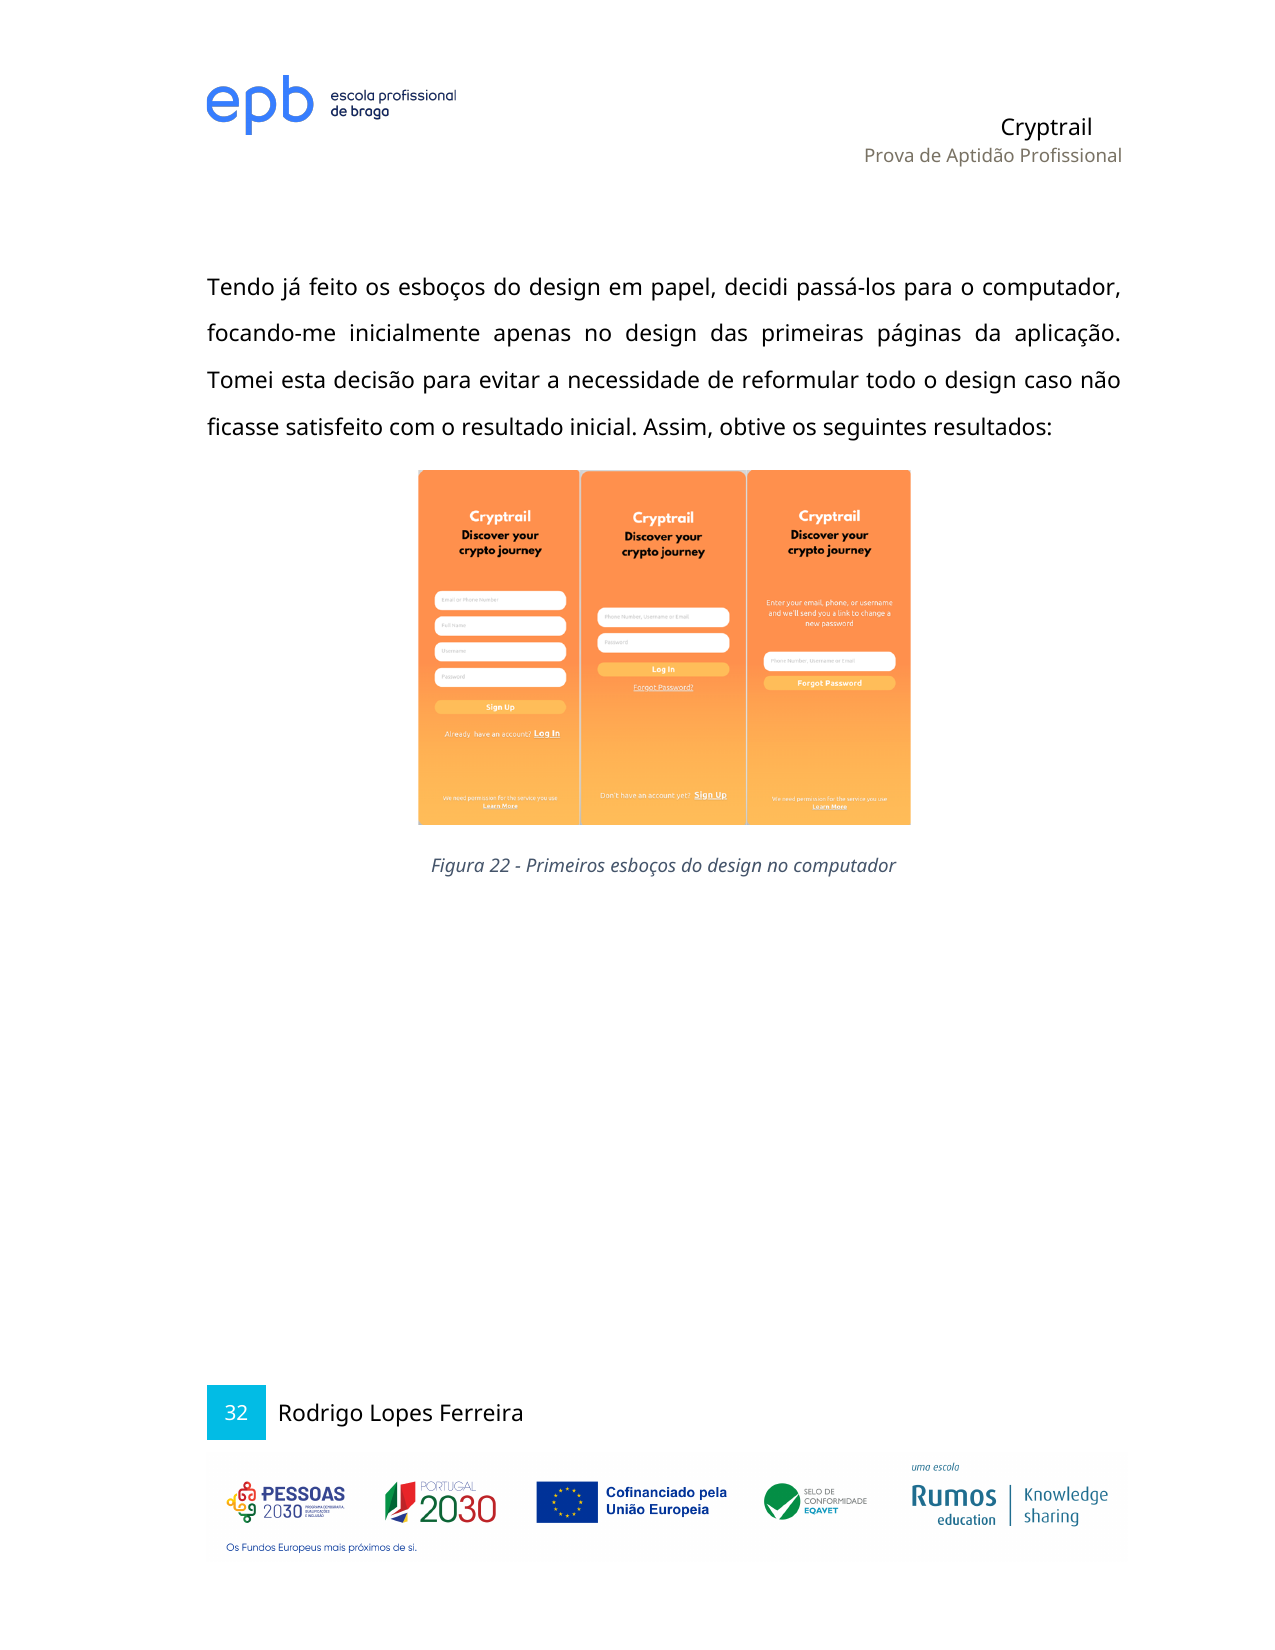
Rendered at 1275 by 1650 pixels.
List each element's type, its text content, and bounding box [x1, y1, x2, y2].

text Tendo já feito os esboços do design em papel, decidi passá-los para o computador, focando-me inicialmente apenas no design das primeiras páginas da aplicação. Tomei esta decisão para evitar a necessidade de reformular todo o design caso não ficasse satisfeito com o resultado inicial. Assim, obtive os seguintes resultados: [207, 271, 1122, 442]
picture [206, 75, 456, 135]
picture [418, 470, 911, 825]
picture [206, 1452, 1128, 1562]
